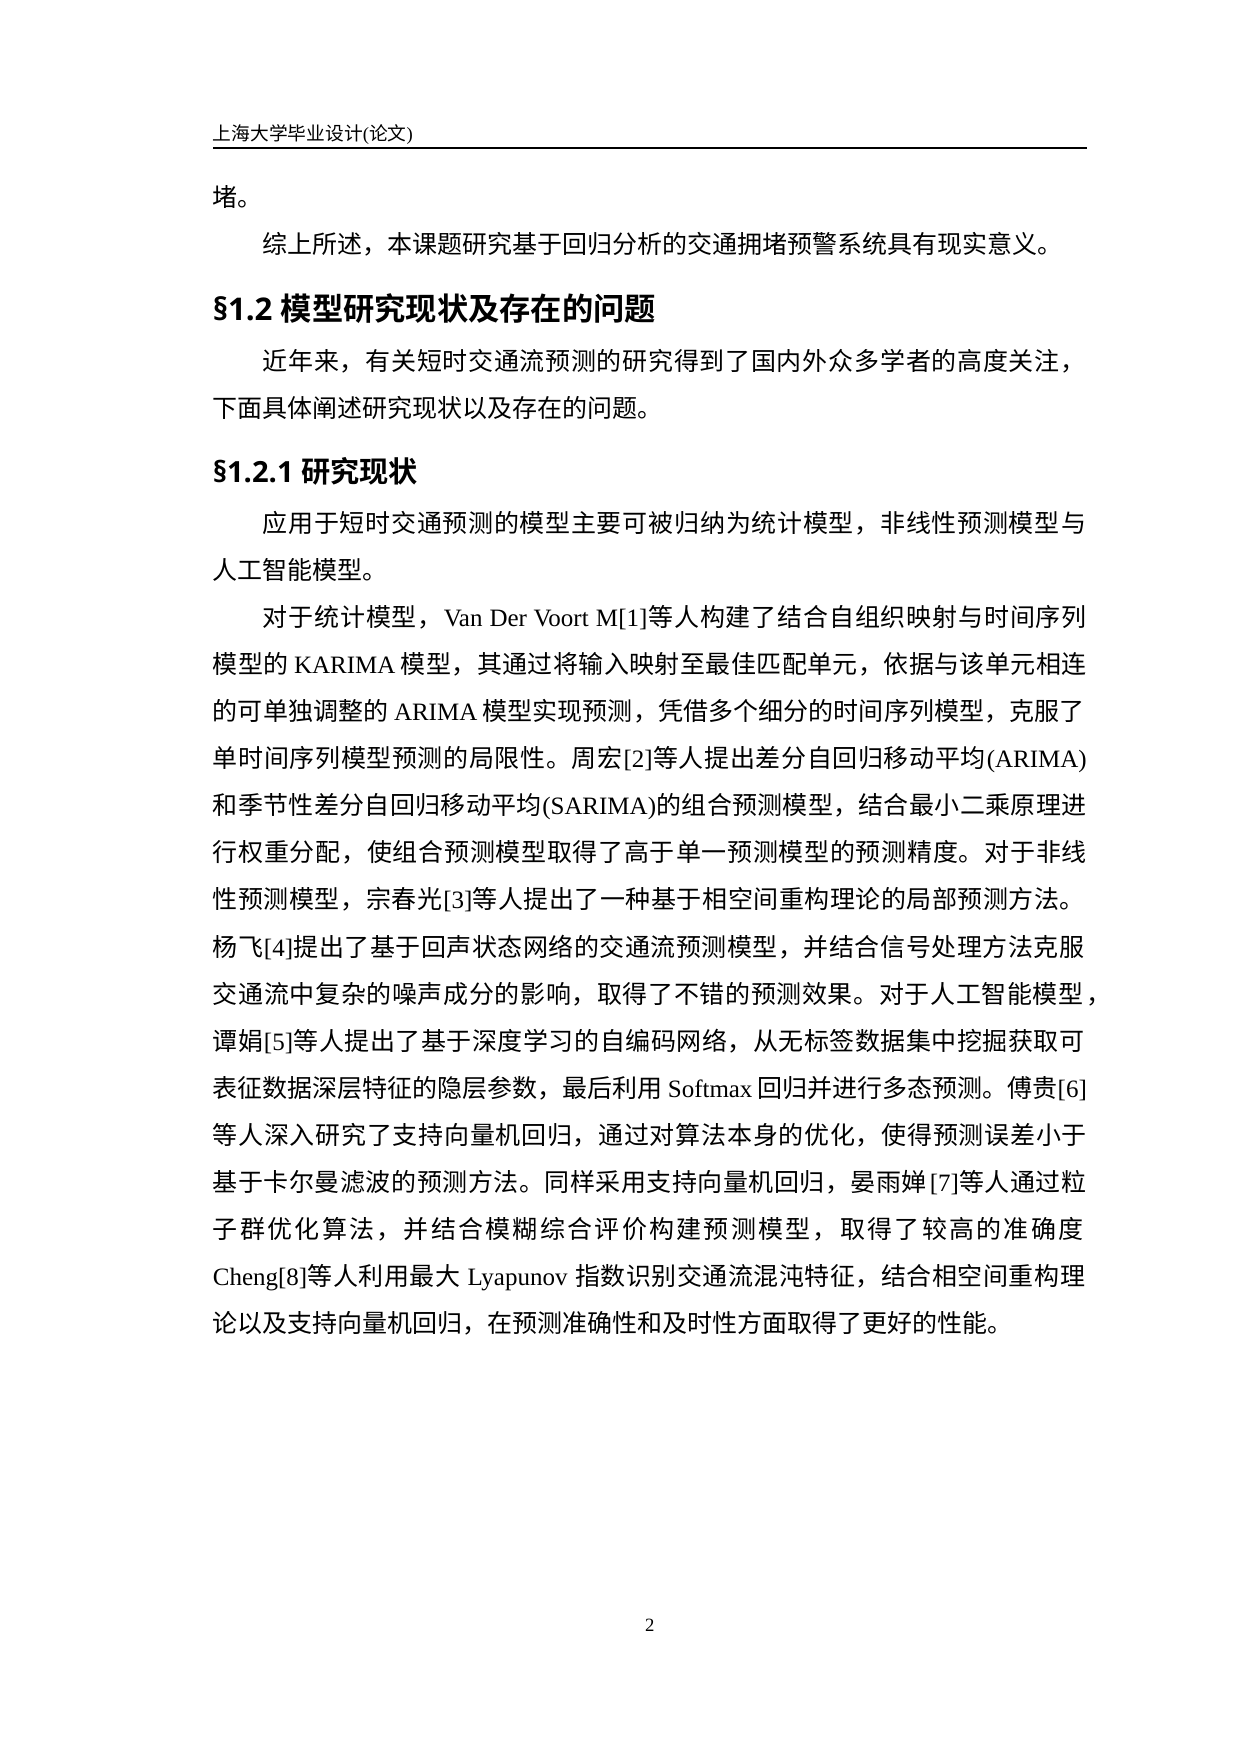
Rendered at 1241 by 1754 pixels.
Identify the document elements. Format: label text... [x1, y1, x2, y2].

text 综上所述，本课题研究基于回归分析的交通拥堵预警系统具有现实意义。 [213, 224, 1087, 261]
text 对于统计模型，Van Der Voort M[1]等人构建了结合自组织映射与时间序列模型的KARIMA模型，其通过将输入映射至最佳匹配单元，依据与该单元相连的可单独调整的ARIMA模型实现预测，凭借多个细分的时间序列模型，克服了单时间序列模型预测的局限性。周宏[2]等人提出差分自回归移动平均(ARIMA)和季节性差分自回归移动平均(SARIMA)的组合预测模型，结合最小二乘原理进行权重分配，使组合预测模型取得了高于单一预测模型的预测精度。对于非线性预测模型，宗春光[3]等人提出了一种基于相空间重构理论的局部预测方法。杨飞[4]提出了基于回声状态网络的交通流预测模型，并结合信号处理方法克服交通流中复杂的噪声成分的影响，取得了不错的预测效果。对于人工智能模型，谭娟[5]等人提出了基于深度学习的自编码网络，从无标签数据集中挖掘获取可表征数据深层特征的隐层参数，最后利用Softmax回归并进行多态预测。傅贵[6]等人深入研究了支持向量机回归，通过对算法本身的优化，使得预测误差小于基于卡尔曼滤波的预测方法。同样采用支持向量机回归，晏雨婵[7]等人通过粒子群优化算法，并结合模糊综合评价构建预测模型，取得了较高的准确度。Cheng[8]等人利用最大 Lyapunov 指数识别交通流混沌特征，结合相空间重构理论以及支持向量机回归，在预测准确性和及时性方面取得了更好的性能。 [213, 597, 1087, 1340]
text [213, 177, 1087, 213]
subtitle 模型研究现状及存在的问题 [213, 284, 1087, 329]
subtitle 研究现状 [213, 448, 1087, 491]
text 近年来，有关短时交通流预测的研究得到了国内外众多学者的高度关注，下面具体阐述研究现状以及存在的问题。 [213, 342, 1087, 425]
text 应用于短时交通预测的模型主要可被归纳为统计模型，非线性预测模型与人工智能模型。 [213, 503, 1087, 587]
